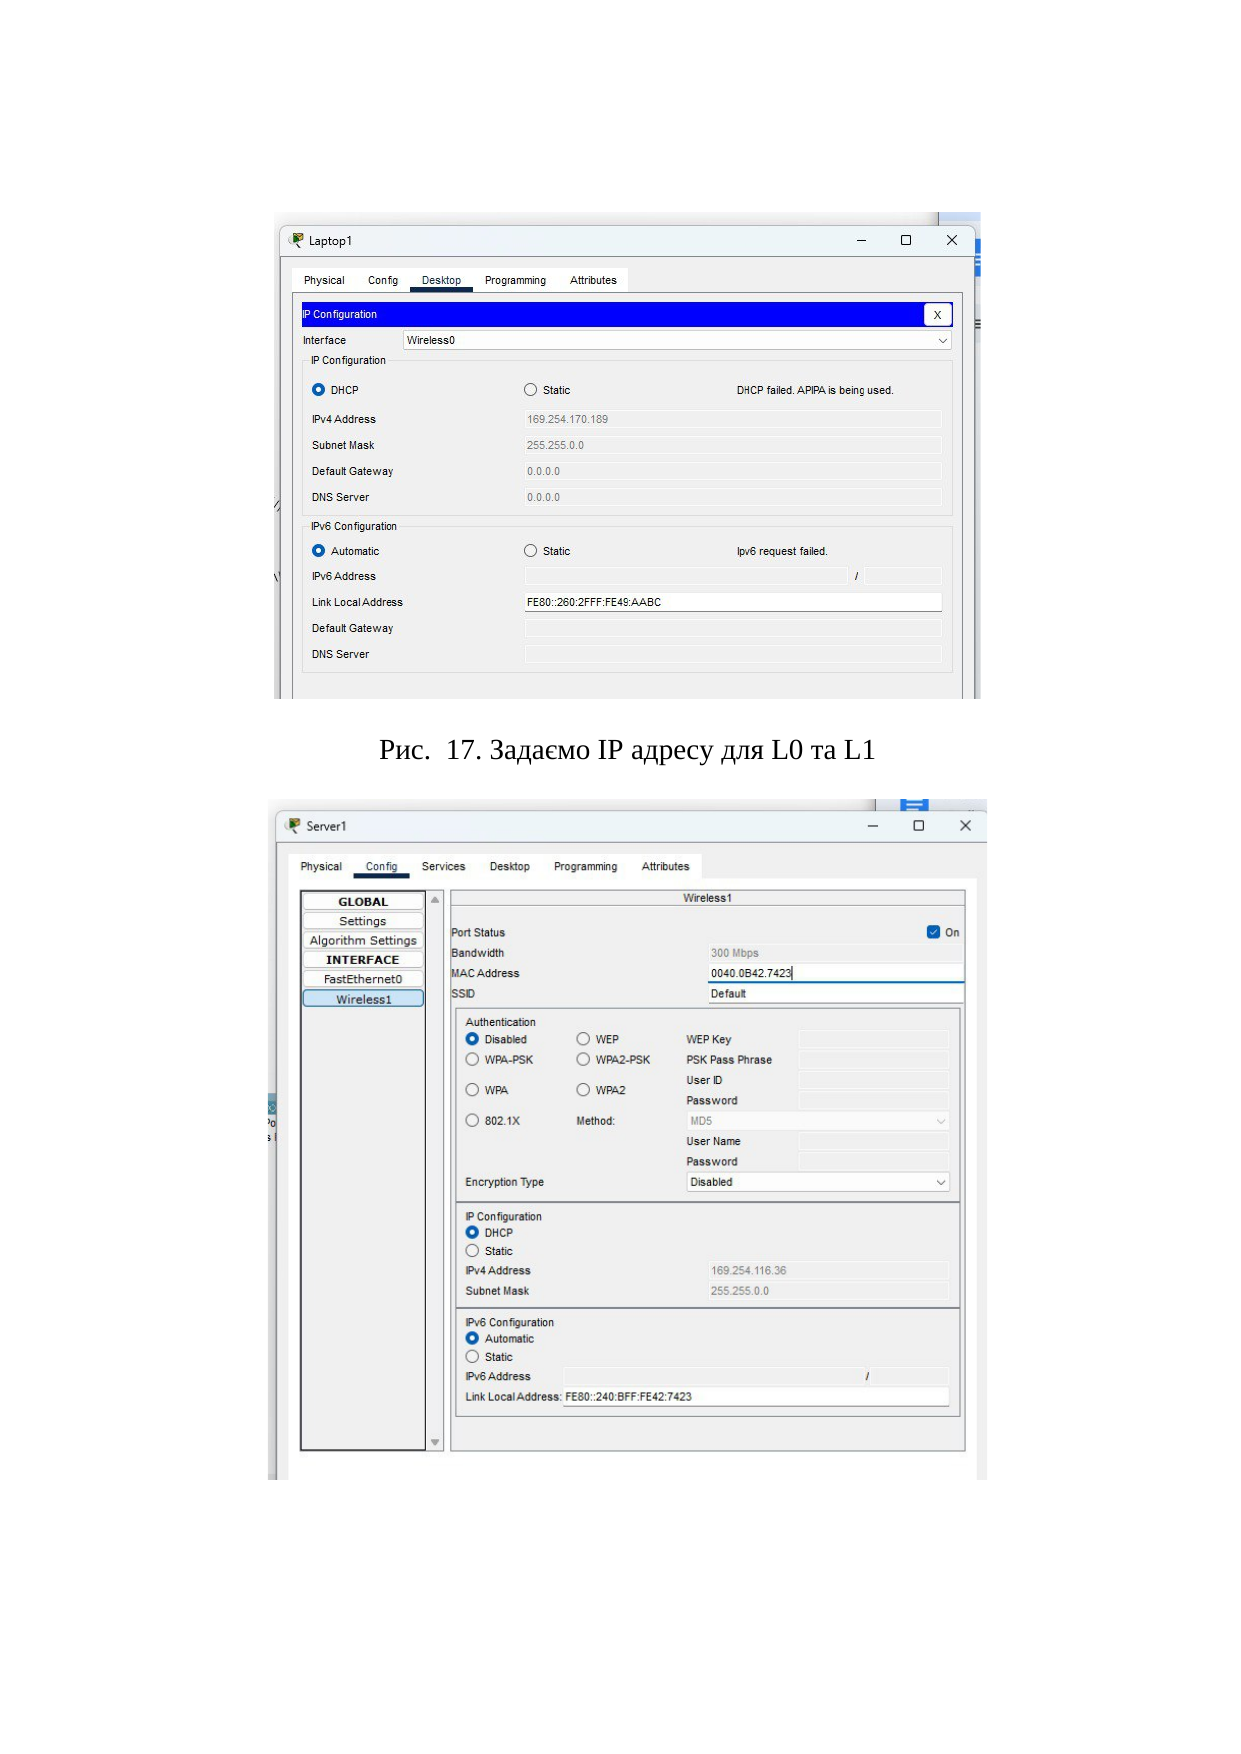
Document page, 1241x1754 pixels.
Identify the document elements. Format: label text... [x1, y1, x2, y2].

picture [274, 212, 981, 699]
text Рис. 17. Задаємо IP адресу для L0 та L1 [118, 732, 1137, 766]
picture [267, 799, 988, 1480]
